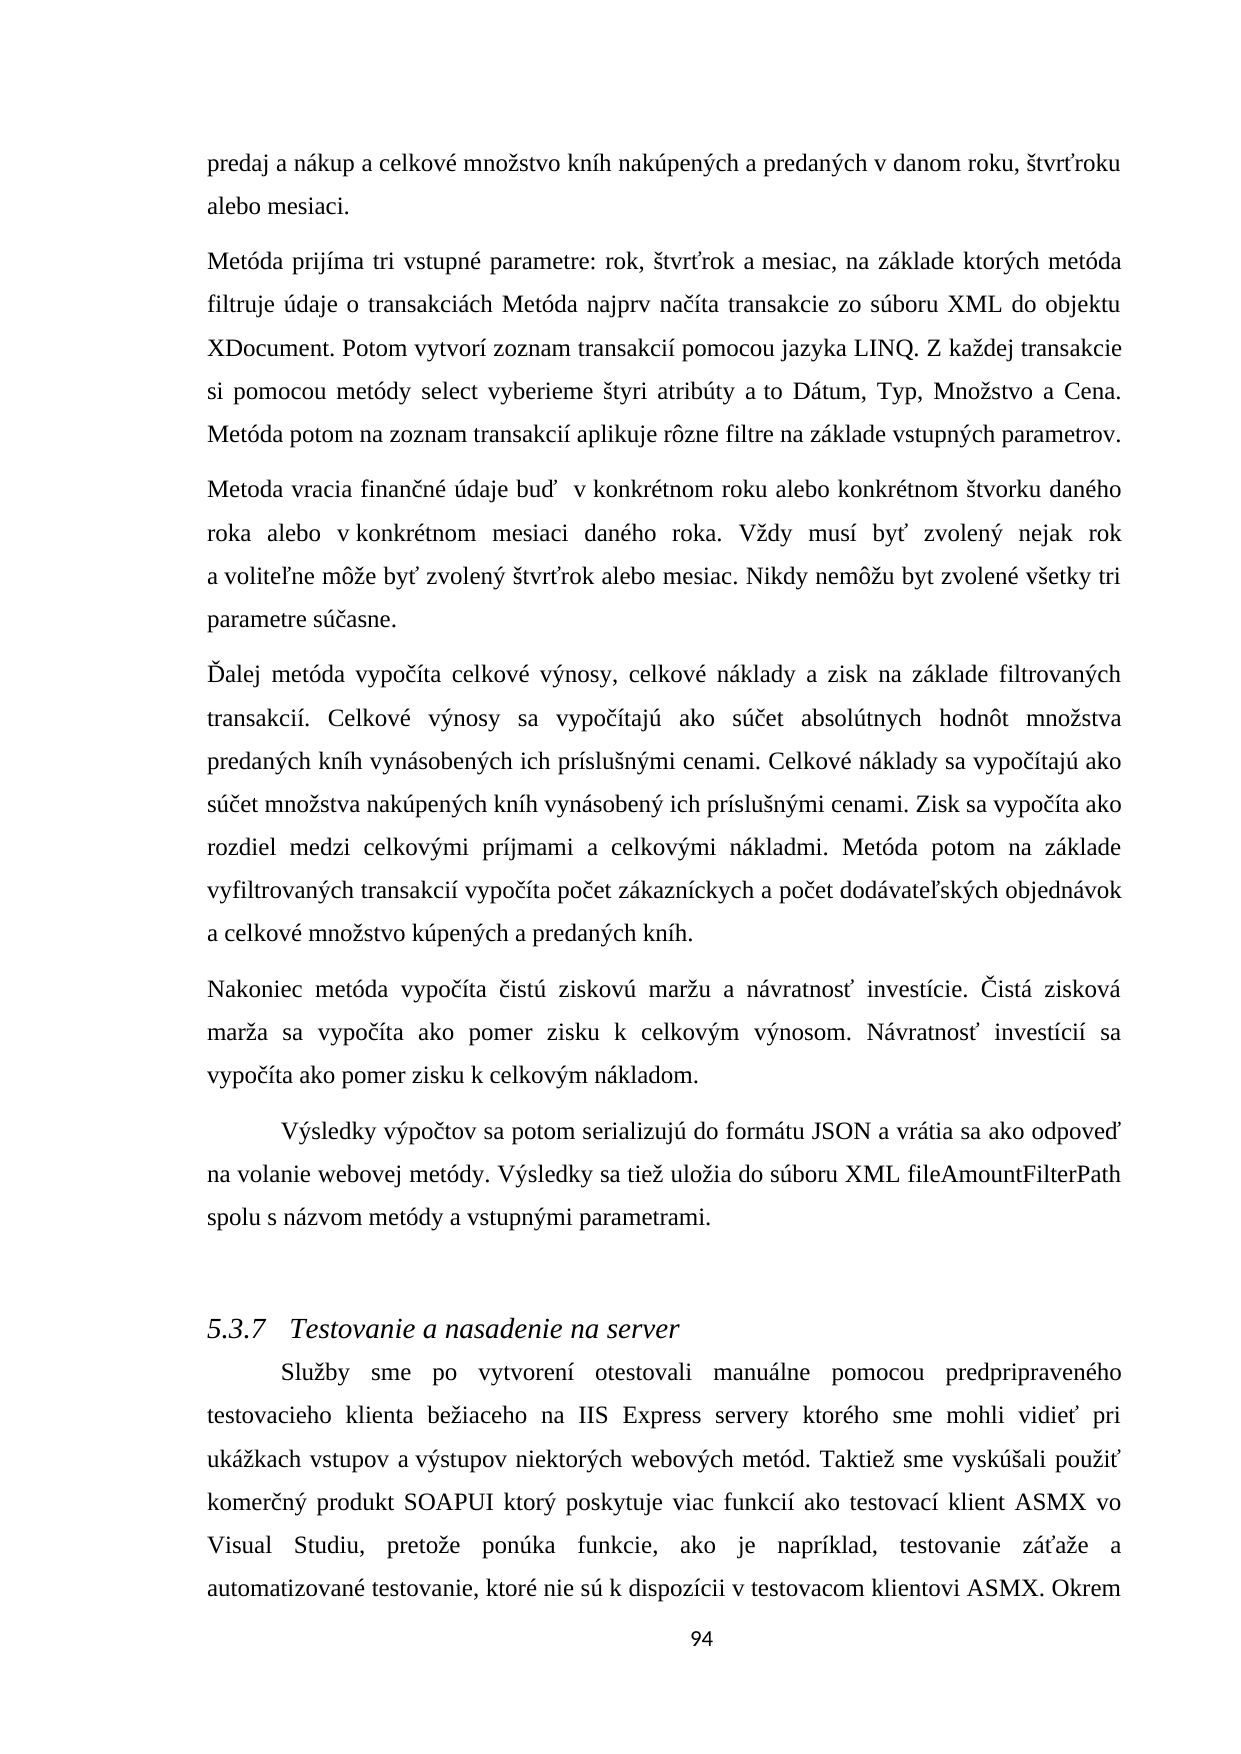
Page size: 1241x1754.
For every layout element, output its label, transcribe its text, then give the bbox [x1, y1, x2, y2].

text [207, 1357, 1122, 1602]
text Výsledky výpočtov sa potom serializujú do formátu JSON a vrátia sa ako odpoveď na volanie webovej metódy. Výsledky sa tiež uložia do súboru XML fileAmountFilterPath spolu s názvom metódy a vstupnými parametrami. [207, 1116, 1122, 1231]
subtitle Testovanie a nasadenie na server [207, 1311, 1122, 1345]
text Ďalej metóda vypočíta celkové výnosy, celkové náklady a zisk na základe filtrovaných transakcií. Celkové výnosy sa vypočítajú ako súčet absolútnych hodnôt množstva predaných kníh vynásobených ich príslušnými cenami. Celkové náklady sa vypočítajú ako súčet množstva nakúpených kníh vynásobený ich príslušnými cenami. Zisk sa vypočíta ako rozdiel medzi celkovými príjmami a celkovými nákladmi. Metóda potom na základe vyfiltrovaných transakcií vypočíta počet zákazníckych a počet dodávateľských objednávok a celkové množstvo kúpených a predaných kníh. [207, 659, 1122, 947]
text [207, 148, 1122, 219]
text Metóda prijíma tri vstupné parametre: rok, štvrťrok a mesiac, na základe ktorých metóda filtruje údaje o transakciách Metóda najprv načíta transakcie zo súboru XML do objektu XDocument. Potom vytvorí zoznam transakcií pomocou jazyka LINQ. Z každej transakcie si pomocou metódy select vyberieme štyri atribúty a to Dátum, Typ, Množstvo a Cena. Metóda potom na zoznam transakcií aplikuje rôzne filtre na základe vstupných parametrov. [207, 246, 1122, 448]
text Metoda vracia finančné údaje buď v konkrétnom roku alebo konkrétnom štvorku daného roka alebo v konkrétnom mesiaci daného roka. Vždy musí byť zvolený nejak rok a voliteľne môže byť zvolený štvrťrok alebo mesiac. Nikdy nemôžu byt zvolené všetky tri parametre súčasne. [207, 474, 1122, 633]
text Nakoniec metóda vypočíta čistú ziskovú maržu a návratnosť investície. Čistá zisková marža sa vypočíta ako pomer zisku k celkovým výnosom. Návratnosť investícií sa vypočíta ako pomer zisku k celkovým nákladom. [207, 974, 1122, 1089]
